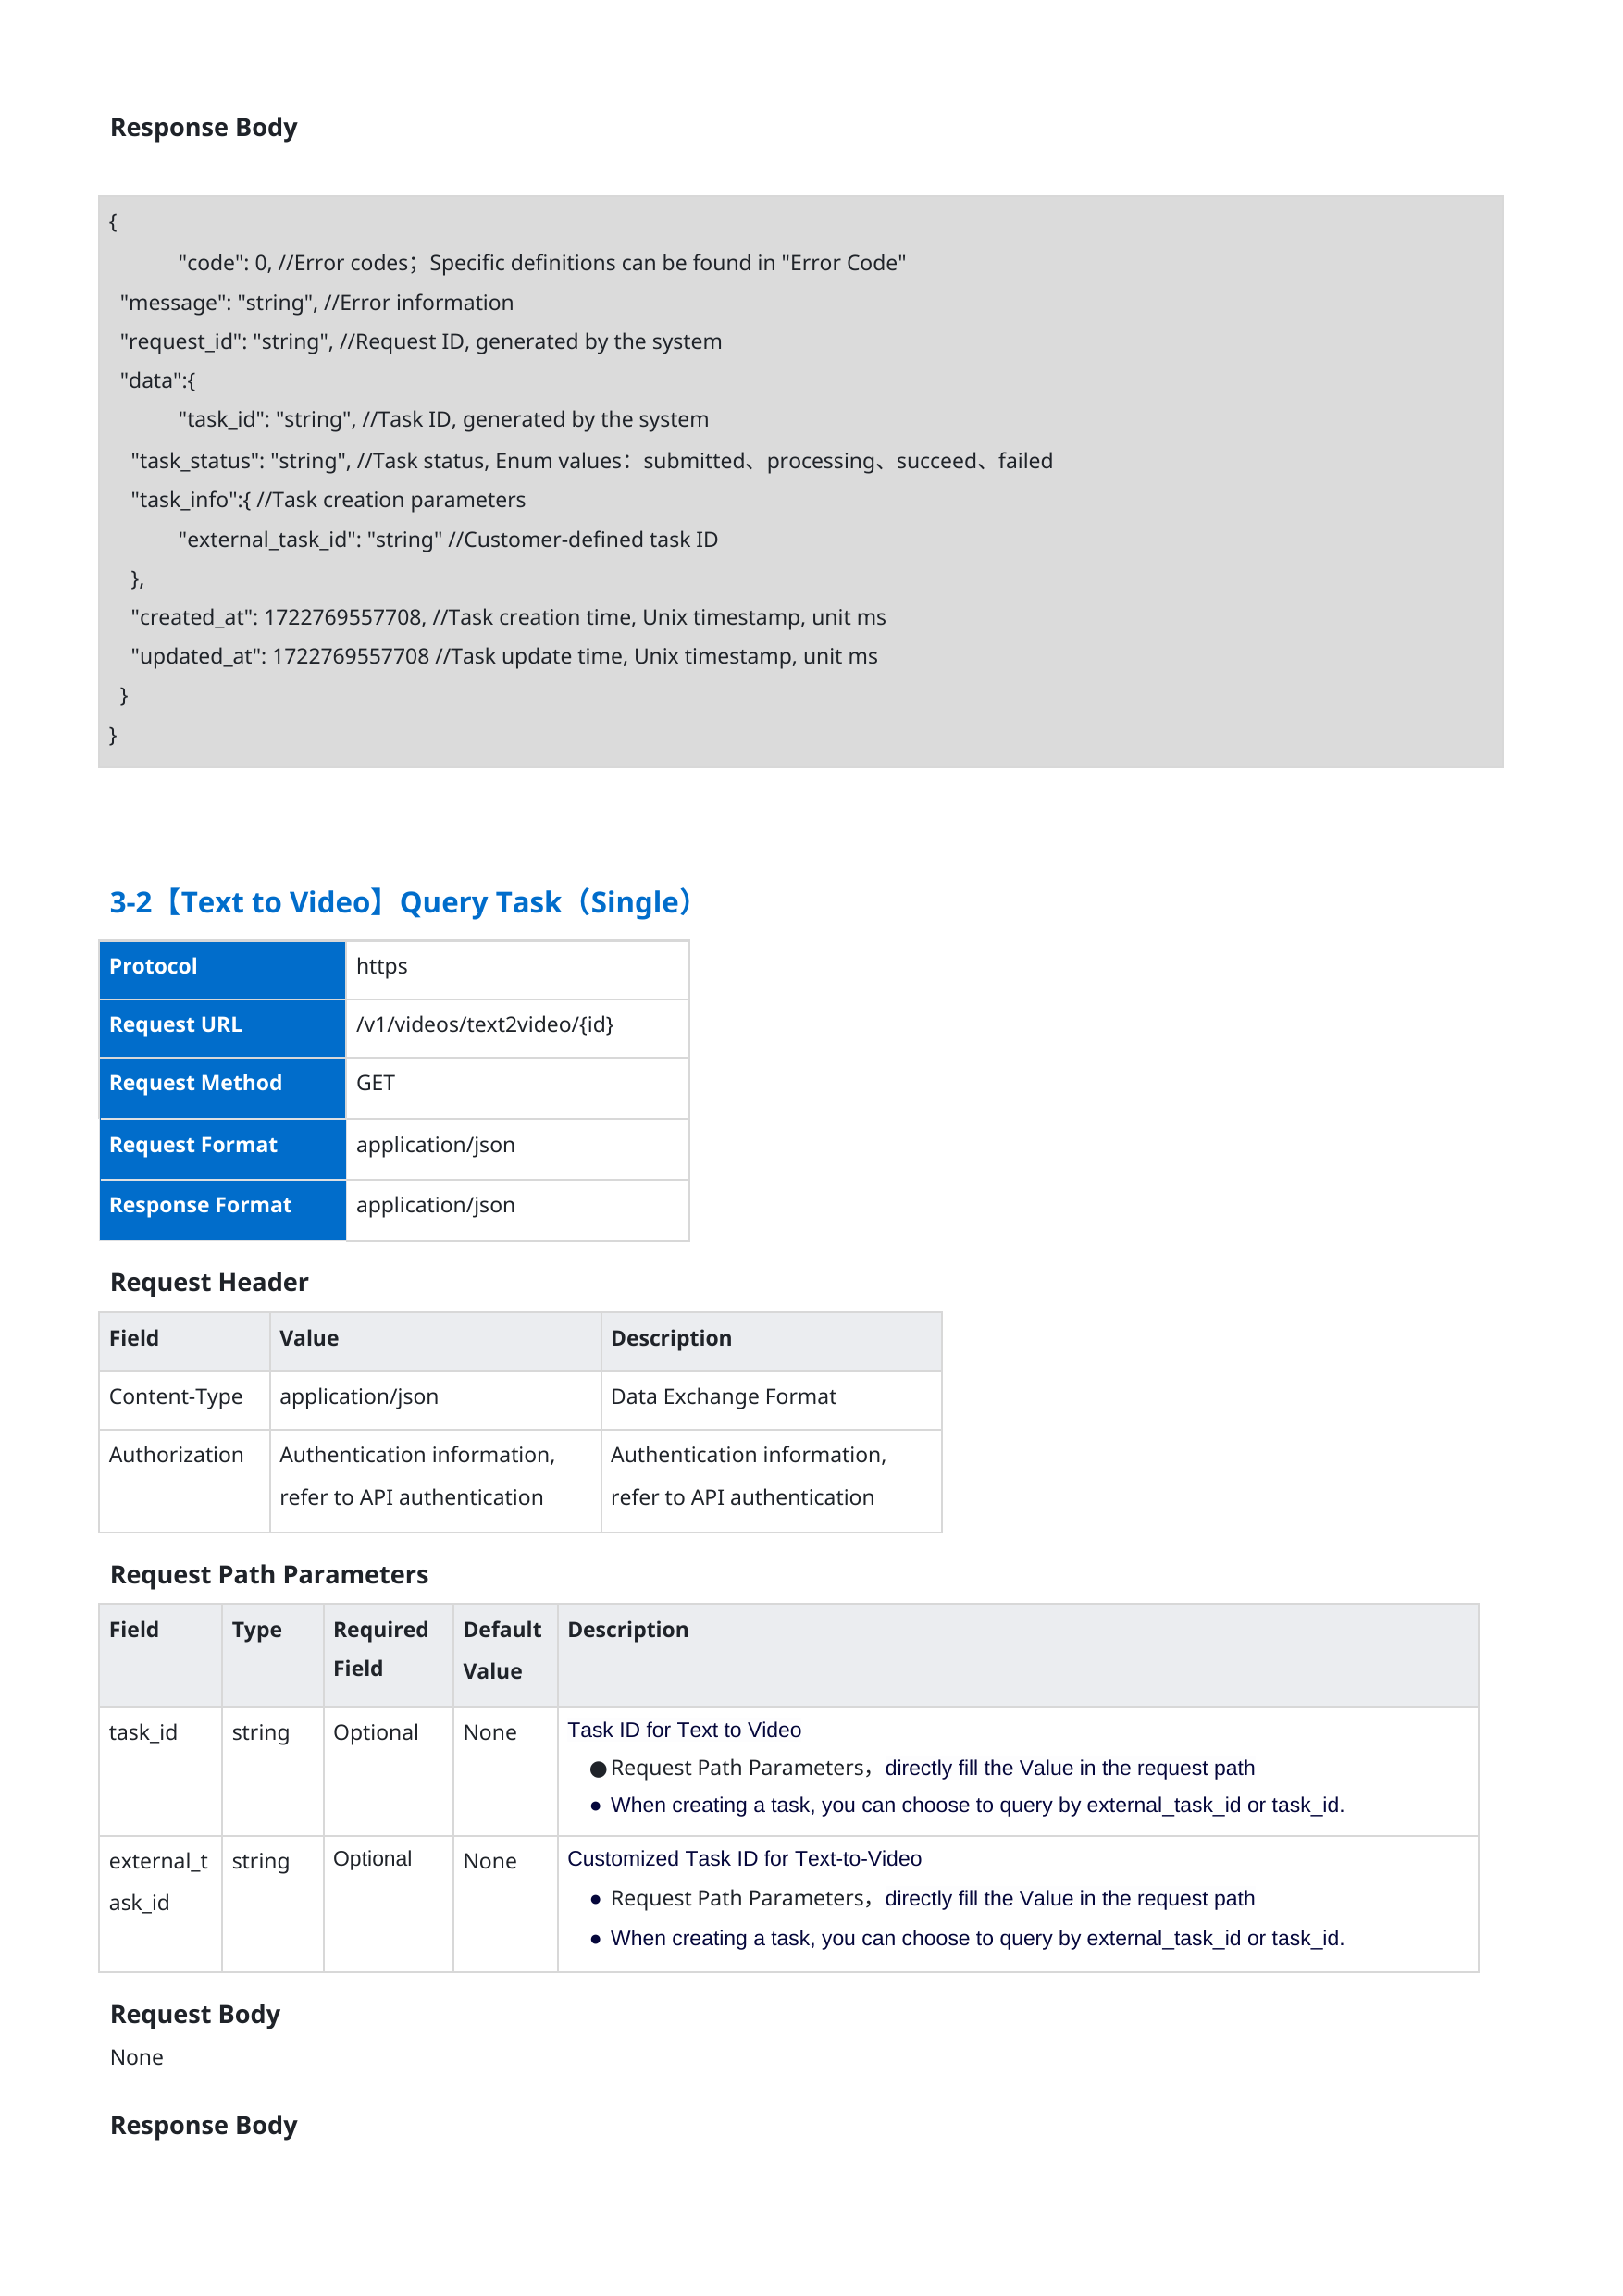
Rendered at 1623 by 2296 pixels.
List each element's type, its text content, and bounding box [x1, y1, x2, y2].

table_cell Request Method [100, 1059, 345, 1118]
table_cell string [223, 1708, 323, 1834]
subtitle Response Body [109, 109, 1513, 143]
table_cell None [454, 1837, 557, 1971]
table_cell external_task_id [100, 1837, 221, 1971]
table_header Value [271, 1313, 601, 1370]
table_cell Content-Type [100, 1372, 269, 1429]
table_header Protocol [100, 942, 345, 999]
table_cell Request URL [100, 1000, 345, 1057]
subtitle Request Path Parameters [109, 1557, 1513, 1591]
table_header Field [100, 1605, 221, 1706]
table_header Type [223, 1605, 323, 1706]
table_header Required Field [325, 1605, 452, 1706]
table_cell Customized Task ID for Text-to-Video Request Path Parameters，directly fill the Value in the request path When creating a task, you can choose to query by external_task_id or task_id. [559, 1837, 1478, 1971]
table_cell None [454, 1708, 557, 1834]
table_header Description [559, 1605, 1478, 1706]
table_cell Response Format [100, 1180, 346, 1240]
table_cell application/json [271, 1372, 601, 1429]
table_cell Optional [325, 1837, 452, 1971]
table_cell Task ID for Text to Video Request Path Parameters，directly fill the Value in the request path When creating a task, you can choose to query by external_task_id or task_id. [559, 1708, 1478, 1834]
table_cell Authentication information, refer to API authentication [271, 1431, 601, 1532]
table_cell string [223, 1837, 323, 1971]
table_cell GET [347, 1059, 688, 1118]
table_cell Optional [325, 1708, 452, 1834]
table_header Description [602, 1313, 941, 1370]
subtitle Request Header [109, 1265, 1513, 1299]
text None [109, 2042, 1513, 2071]
table_header Field [100, 1313, 269, 1370]
table_cell task_id [100, 1708, 221, 1834]
subtitle Response Body [109, 2108, 1513, 2141]
table_cell Request Format [100, 1119, 346, 1179]
table_cell Authorization [100, 1431, 269, 1532]
table_cell Data Exchange Format [602, 1372, 941, 1429]
subtitle Request Body [109, 1996, 1513, 2030]
table_header https [347, 942, 688, 999]
table_cell Authentication information, refer to API authentication [602, 1431, 941, 1532]
subtitle 3-2【Text to Video】Query Task（Single） [109, 879, 1513, 922]
table_cell application/json [347, 1181, 688, 1240]
table_cell application/json [347, 1120, 688, 1179]
table_header DefaultValue [454, 1605, 557, 1706]
table_cell /v1/videos/text2video/{id} [347, 1000, 688, 1057]
table_header { "code": 0, //Error codes；Specific definitions can be found in "Error Code" "message": "string", //Error information "request_id": "string", //Request ID, generated by the system "data":{ "task_id": "string", //Task ID, generated by the system "task_status": "string", //Task status, Enum values：submitted、processing、succeed、failed "task_info":{ //Task creation parameters "external_task_id": "string" //Customer-defined task ID }, "created_at": 1722769557708, //Task creation time, Unix timestamp, unit ms "updated_at": 1722769557708 //Task update time, Unix timestamp, unit ms } } [100, 197, 1502, 766]
